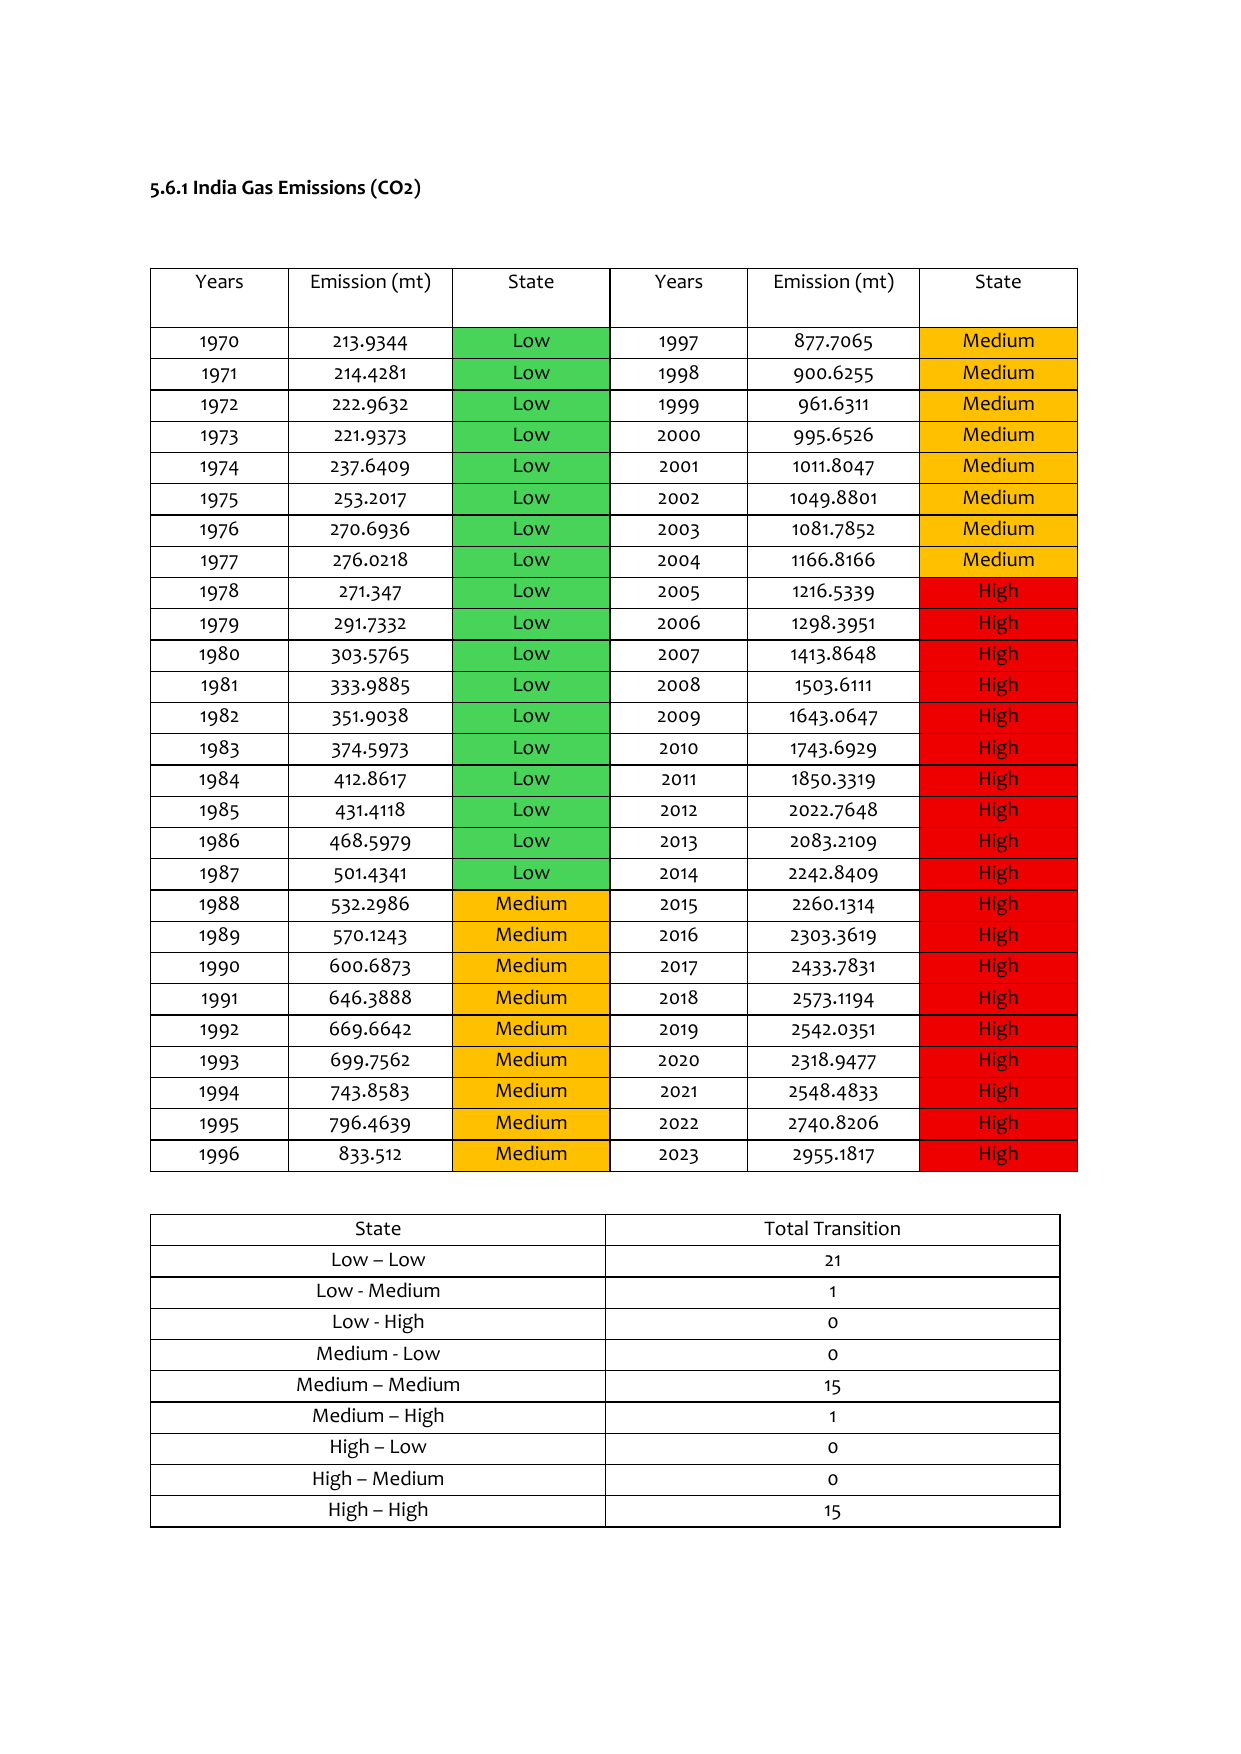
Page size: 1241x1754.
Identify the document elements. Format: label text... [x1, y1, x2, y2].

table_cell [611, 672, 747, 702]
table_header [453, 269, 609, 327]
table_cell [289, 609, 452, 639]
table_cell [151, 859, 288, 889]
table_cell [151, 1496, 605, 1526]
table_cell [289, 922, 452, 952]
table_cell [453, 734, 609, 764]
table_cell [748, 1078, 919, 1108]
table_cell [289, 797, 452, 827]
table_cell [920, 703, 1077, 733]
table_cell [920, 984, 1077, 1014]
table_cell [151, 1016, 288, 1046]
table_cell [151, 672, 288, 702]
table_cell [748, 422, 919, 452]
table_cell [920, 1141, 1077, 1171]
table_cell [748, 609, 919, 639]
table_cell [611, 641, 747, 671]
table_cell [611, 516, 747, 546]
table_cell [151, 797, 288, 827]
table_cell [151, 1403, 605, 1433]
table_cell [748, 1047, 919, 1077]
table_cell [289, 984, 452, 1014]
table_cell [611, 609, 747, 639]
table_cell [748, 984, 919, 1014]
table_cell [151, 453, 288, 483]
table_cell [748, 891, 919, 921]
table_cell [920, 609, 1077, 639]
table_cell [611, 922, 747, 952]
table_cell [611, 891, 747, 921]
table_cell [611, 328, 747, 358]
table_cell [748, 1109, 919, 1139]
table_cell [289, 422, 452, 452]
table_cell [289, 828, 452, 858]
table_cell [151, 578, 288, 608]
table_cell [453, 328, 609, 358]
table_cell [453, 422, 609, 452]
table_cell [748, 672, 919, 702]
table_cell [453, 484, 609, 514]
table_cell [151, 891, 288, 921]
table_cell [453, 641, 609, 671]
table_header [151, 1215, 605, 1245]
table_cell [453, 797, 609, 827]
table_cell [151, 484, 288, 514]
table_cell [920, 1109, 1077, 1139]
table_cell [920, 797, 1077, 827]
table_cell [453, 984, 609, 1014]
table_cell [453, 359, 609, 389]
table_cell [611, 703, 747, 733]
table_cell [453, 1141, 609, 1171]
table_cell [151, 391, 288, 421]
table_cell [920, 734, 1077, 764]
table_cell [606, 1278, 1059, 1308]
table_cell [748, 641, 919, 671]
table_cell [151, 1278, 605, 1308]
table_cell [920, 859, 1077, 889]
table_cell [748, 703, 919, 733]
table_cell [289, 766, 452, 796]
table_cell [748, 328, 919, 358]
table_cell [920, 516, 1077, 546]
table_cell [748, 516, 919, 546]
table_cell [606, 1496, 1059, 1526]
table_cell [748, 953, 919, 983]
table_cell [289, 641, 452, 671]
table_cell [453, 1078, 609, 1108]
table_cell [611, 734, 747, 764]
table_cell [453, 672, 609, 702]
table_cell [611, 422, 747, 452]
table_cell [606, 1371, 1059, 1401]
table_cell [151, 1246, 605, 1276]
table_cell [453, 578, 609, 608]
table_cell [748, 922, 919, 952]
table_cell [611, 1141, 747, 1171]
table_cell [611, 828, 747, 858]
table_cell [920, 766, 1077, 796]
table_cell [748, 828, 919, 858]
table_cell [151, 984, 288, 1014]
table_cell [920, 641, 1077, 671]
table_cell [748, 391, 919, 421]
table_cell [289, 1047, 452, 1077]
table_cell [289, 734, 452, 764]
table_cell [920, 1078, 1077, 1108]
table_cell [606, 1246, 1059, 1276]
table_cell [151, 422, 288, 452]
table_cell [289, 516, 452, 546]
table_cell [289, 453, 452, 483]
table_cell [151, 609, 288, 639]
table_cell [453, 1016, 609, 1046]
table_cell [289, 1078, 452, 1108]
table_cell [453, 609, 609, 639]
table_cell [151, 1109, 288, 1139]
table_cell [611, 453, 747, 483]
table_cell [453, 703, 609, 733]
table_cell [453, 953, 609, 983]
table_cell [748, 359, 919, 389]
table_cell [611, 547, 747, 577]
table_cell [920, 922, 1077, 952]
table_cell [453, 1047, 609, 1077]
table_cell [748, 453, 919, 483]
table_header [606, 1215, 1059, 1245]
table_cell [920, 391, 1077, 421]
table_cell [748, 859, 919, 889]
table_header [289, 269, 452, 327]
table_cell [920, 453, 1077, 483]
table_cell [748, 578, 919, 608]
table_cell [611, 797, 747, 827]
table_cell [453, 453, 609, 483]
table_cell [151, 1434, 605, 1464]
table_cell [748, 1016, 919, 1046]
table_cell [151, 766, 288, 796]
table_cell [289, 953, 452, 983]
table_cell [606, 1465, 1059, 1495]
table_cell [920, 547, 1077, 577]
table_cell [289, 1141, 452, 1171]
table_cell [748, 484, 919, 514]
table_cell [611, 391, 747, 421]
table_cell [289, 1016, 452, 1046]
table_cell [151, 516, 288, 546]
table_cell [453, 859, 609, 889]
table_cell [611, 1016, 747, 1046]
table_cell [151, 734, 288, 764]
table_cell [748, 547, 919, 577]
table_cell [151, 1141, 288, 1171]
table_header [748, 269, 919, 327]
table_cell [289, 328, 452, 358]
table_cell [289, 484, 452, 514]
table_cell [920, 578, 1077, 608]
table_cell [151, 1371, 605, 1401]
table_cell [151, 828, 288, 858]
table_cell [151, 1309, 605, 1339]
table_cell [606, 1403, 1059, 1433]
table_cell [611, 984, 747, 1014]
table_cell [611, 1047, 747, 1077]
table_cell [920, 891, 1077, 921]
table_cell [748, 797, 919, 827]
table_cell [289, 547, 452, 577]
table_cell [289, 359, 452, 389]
subtitle 5.6.1 India Gas Emissions (CO2) [150, 175, 1090, 200]
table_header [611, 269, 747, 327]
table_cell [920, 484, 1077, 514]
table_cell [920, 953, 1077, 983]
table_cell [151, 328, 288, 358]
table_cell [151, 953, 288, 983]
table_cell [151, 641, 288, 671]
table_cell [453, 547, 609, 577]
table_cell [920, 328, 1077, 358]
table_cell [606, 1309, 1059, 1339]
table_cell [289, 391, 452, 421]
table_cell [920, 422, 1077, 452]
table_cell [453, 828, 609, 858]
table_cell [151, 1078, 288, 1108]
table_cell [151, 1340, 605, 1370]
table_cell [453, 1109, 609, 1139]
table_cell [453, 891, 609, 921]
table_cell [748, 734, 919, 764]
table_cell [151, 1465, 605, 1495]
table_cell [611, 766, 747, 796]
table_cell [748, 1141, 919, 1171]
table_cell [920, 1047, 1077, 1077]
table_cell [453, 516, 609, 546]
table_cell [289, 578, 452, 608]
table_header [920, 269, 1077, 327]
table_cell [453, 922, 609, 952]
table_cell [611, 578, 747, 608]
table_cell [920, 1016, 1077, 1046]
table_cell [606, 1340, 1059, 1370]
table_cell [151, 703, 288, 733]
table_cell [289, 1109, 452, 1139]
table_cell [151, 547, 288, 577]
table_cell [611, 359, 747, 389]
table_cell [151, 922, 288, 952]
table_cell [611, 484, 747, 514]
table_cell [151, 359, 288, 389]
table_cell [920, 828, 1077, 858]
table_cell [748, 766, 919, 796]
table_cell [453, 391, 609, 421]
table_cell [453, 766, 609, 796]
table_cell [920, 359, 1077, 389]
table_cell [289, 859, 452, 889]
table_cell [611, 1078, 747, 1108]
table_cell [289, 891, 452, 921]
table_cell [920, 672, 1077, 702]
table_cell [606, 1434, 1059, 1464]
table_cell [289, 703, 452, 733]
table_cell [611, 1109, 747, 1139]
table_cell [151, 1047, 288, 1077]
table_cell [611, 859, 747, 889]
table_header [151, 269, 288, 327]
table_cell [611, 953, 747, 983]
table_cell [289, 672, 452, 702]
